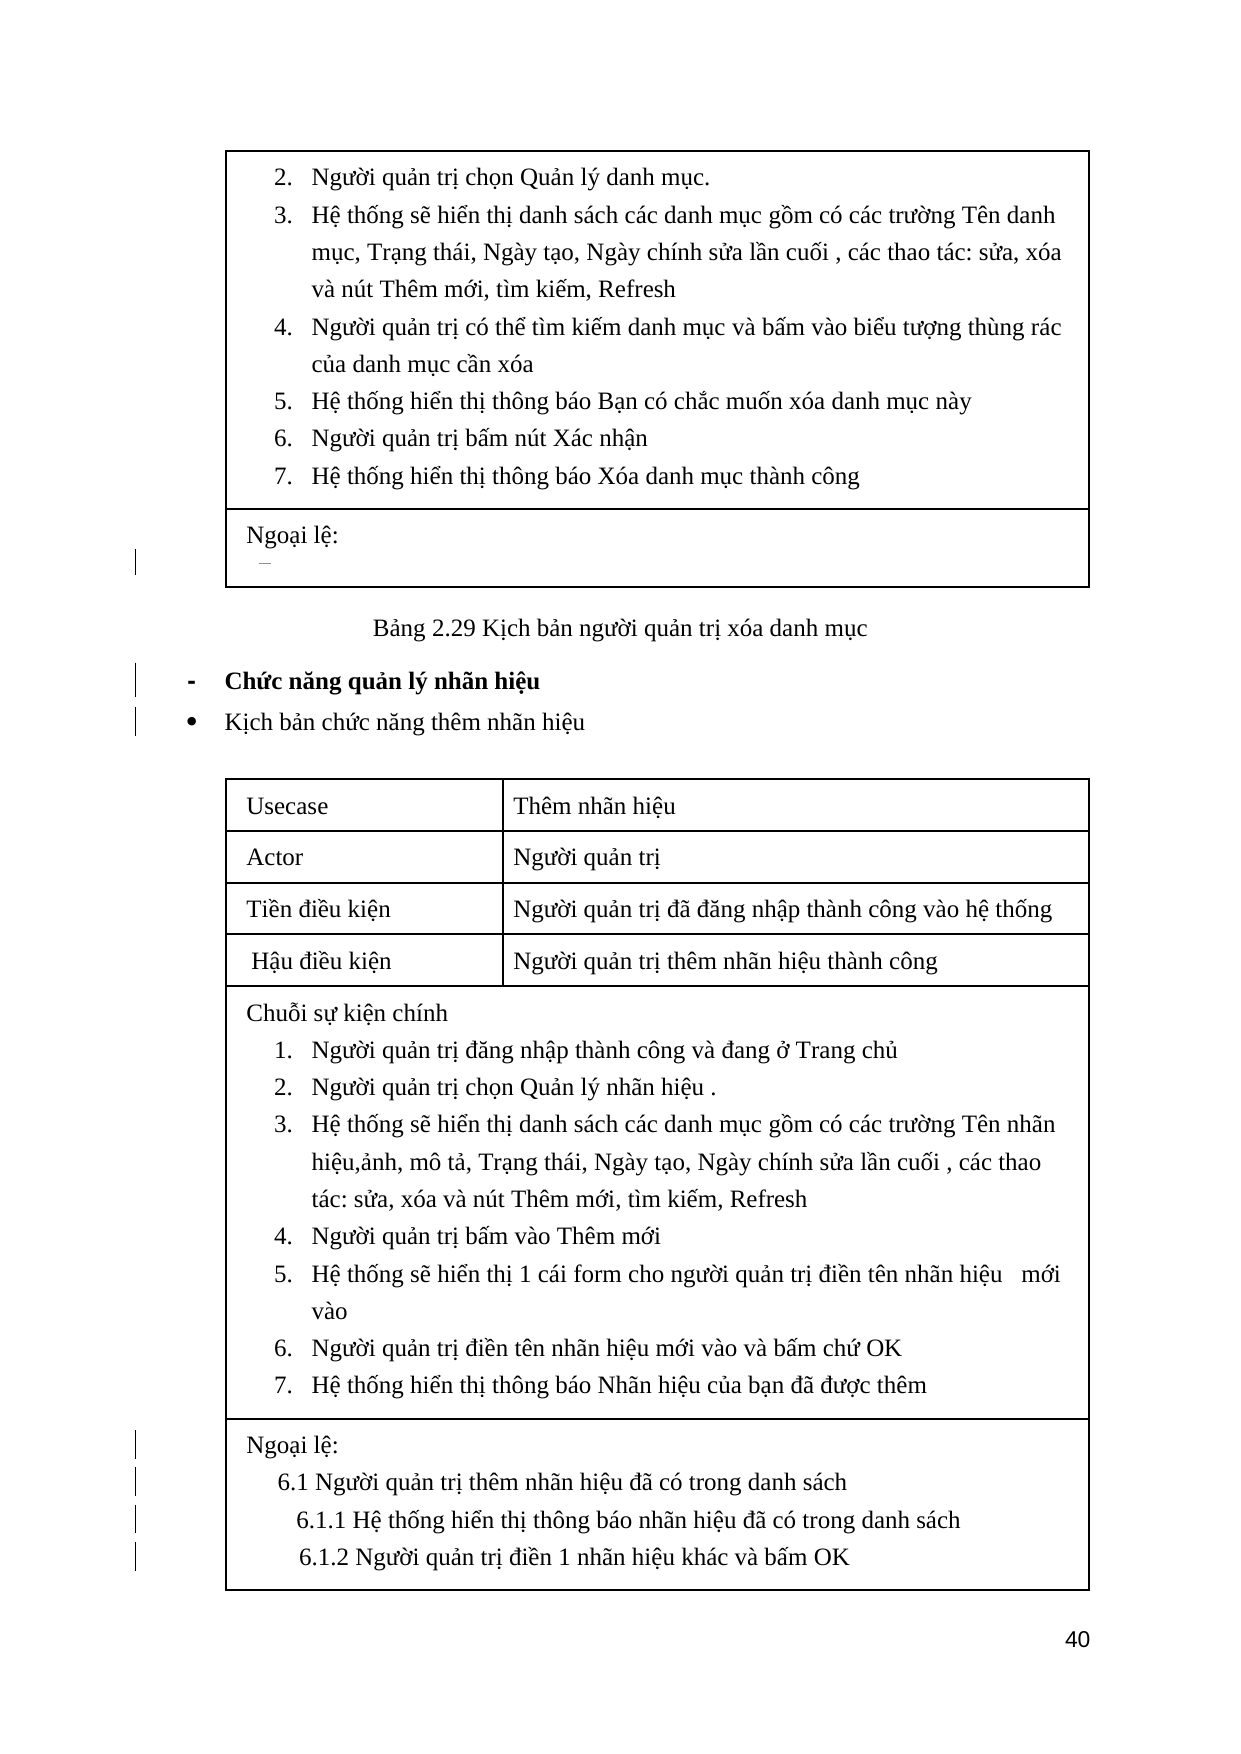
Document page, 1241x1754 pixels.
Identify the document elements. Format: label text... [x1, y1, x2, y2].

table_cell Người quản trị [504, 832, 1088, 882]
list Kịch bản chức năng thêm nhãn hiệu [187, 707, 1090, 736]
table_cell Người quản trị đã đăng nhập thành công vào hệ thống [504, 884, 1088, 933]
list Chức năng quản lý nhãn hiệu [187, 662, 1090, 697]
table_cell Ngoại lệ: [227, 510, 1088, 586]
table_cell Hậu điều kiện [227, 935, 502, 985]
table_header Usecase [227, 780, 502, 830]
table_header Thêm nhãn hiệu [504, 780, 1088, 830]
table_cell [227, 152, 1088, 508]
table_cell Chuỗi sự kiện chính Người quản trị đăng nhập thành công và đang ở Trang chủ Người quản trị chọn Quản lý nhãn hiệu . Hệ thống sẽ hiển thị danh sách các danh mục gồm có các trường Tên nhãn hiệu,ảnh, mô tả, Trạng thái, Ngày tạo, Ngày chính sửa lần cuối , các thao tác: sửa, xóa và nút Thêm mới, tìm kiếm, Refresh Người quản trị bấm vào Thêm mới Hệ thống sẽ hiển thị 1 cái form cho người quản trị điền tên nhãn hiệu mới vào Người quản trị điền tên nhãn hiệu mới vào và bấm chứ OK Hệ thống hiển thị thông báo Nhãn hiệu của bạn đã được thêm [227, 987, 1088, 1418]
table_cell Người quản trị thêm nhãn hiệu thành công [504, 935, 1088, 985]
table_cell Tiền điều kiện [227, 884, 502, 933]
text Bảng 2.29 Kịch bản người quản trị xóa danh mục [150, 613, 1090, 642]
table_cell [227, 1420, 1088, 1589]
table_cell Actor [227, 832, 502, 882]
